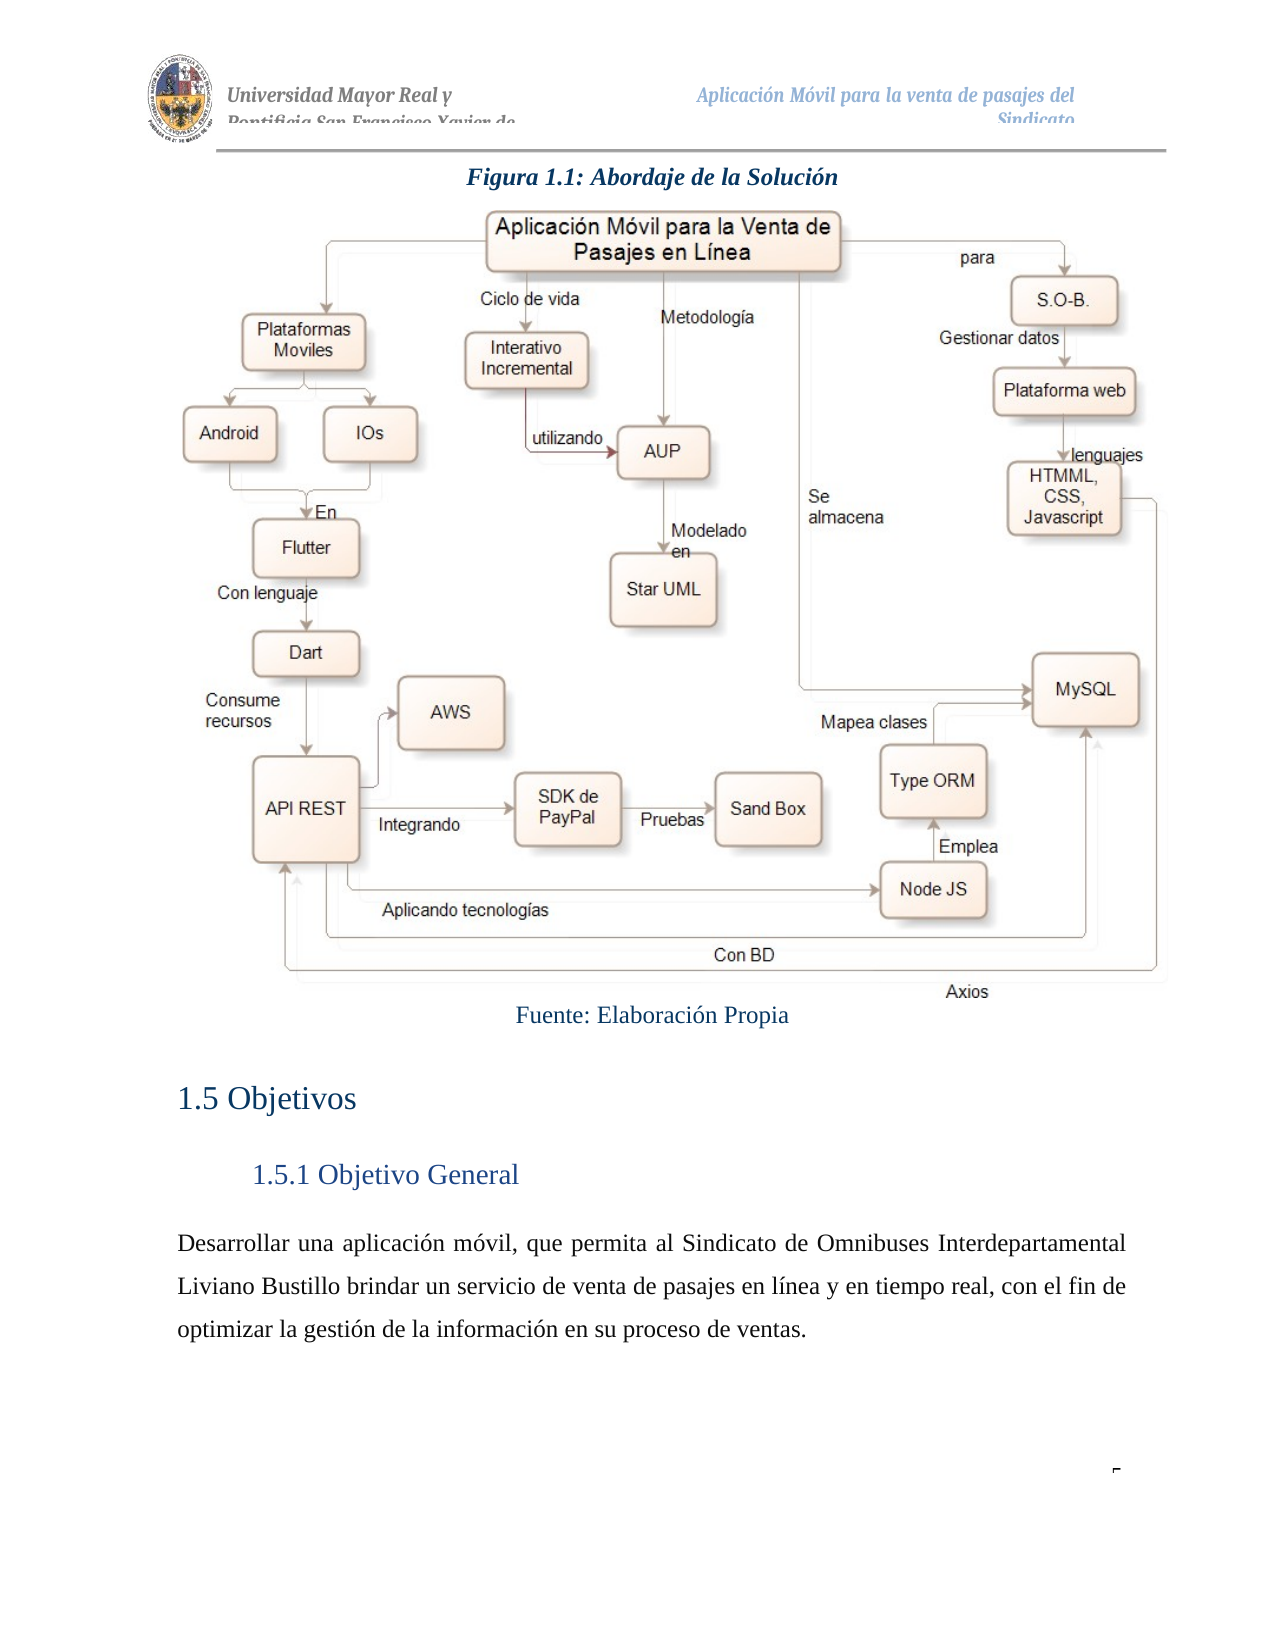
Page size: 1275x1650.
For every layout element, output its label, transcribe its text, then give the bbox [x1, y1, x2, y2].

text Desarrollar una aplicación móvil, que permita al Sindicato de Omnibuses Interdepartamental Liviano Bustillo brindar un servicio de venta de pasajes en línea y en tiempo real, con el fin de optimizar la gestión de la información en su proceso de ventas. [177, 1228, 1127, 1343]
picture [147, 54, 213, 143]
picture [182, 210, 1169, 998]
subtitle Objetivos [177, 1078, 1204, 1117]
subtitle Objetivo General [252, 1157, 1204, 1191]
subtitle Figura 1.1: Abordaje de la Solución [175, 162, 1129, 191]
